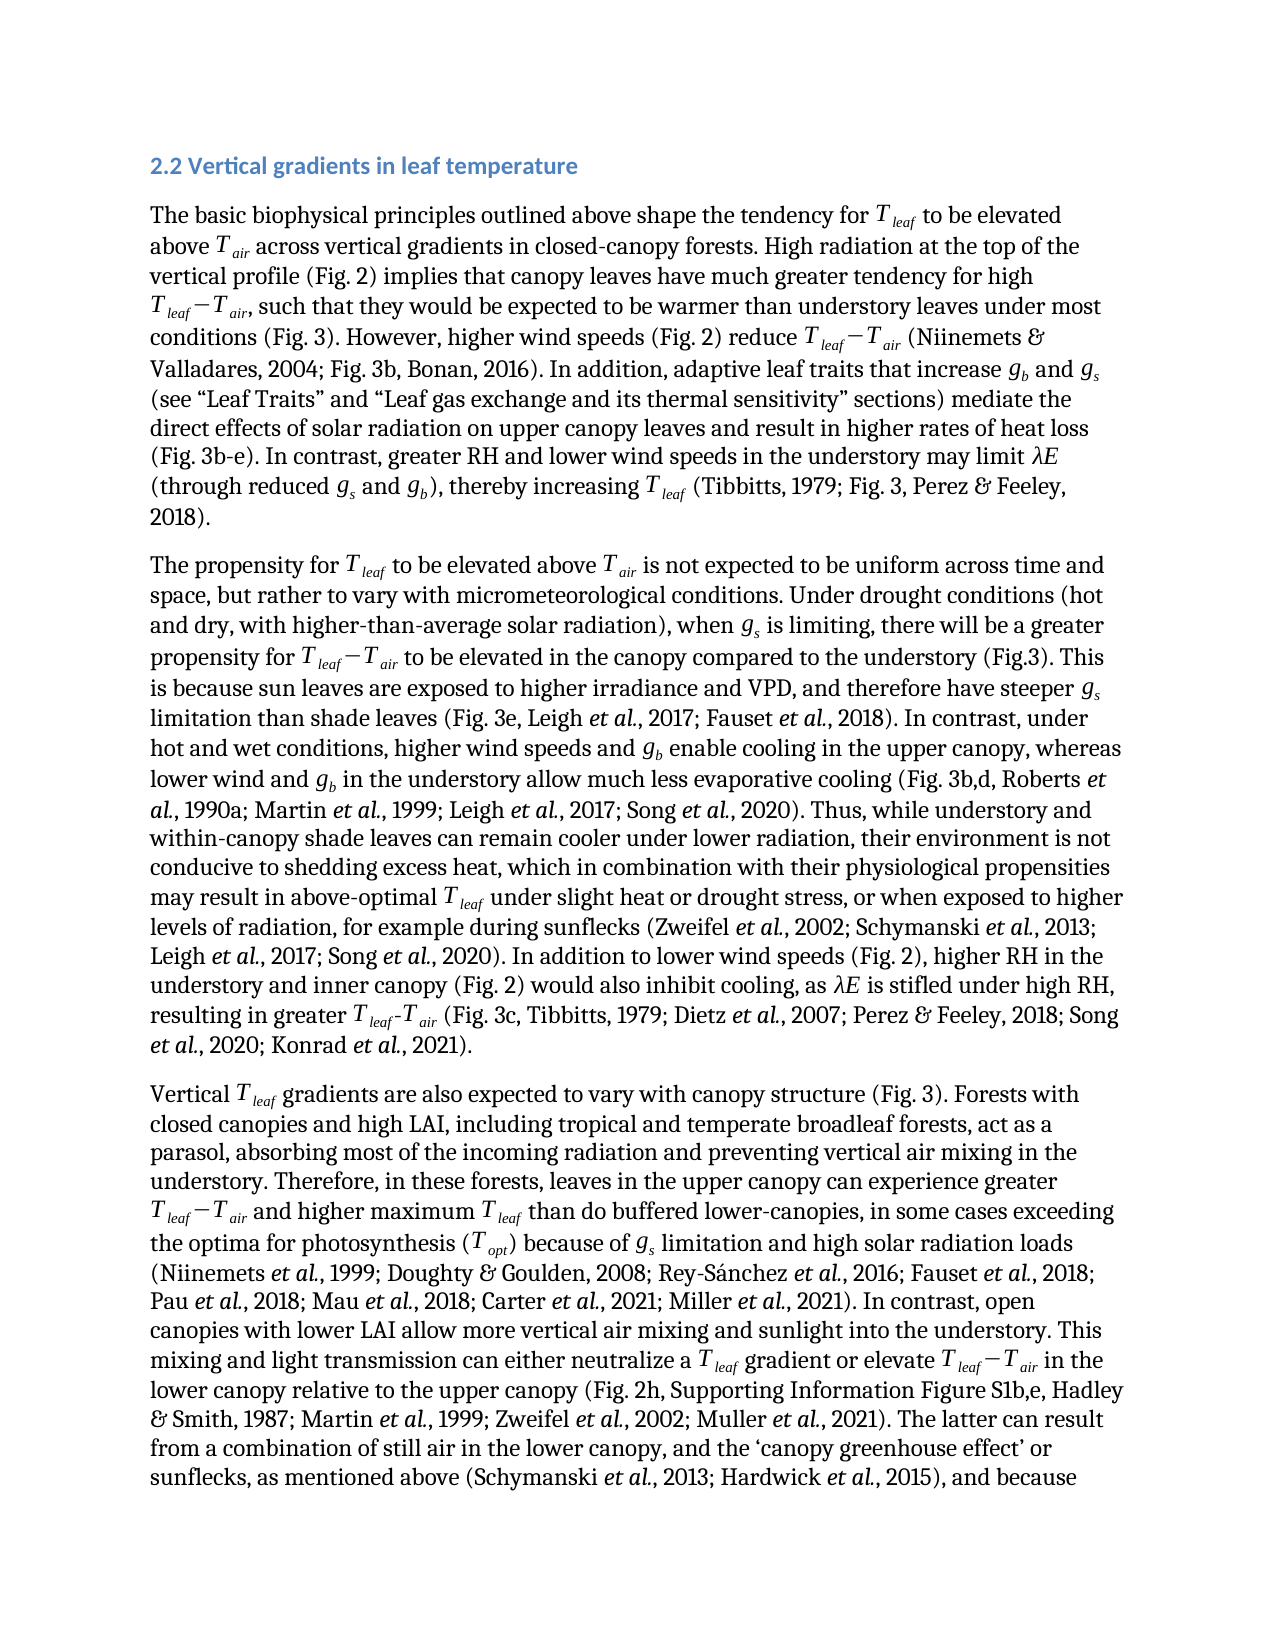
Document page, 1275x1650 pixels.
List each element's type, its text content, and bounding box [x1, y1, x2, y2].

text The basic biophysical principles outlined above shape the tendency for to be elevated above across vertical gradients in closed-canopy forests. High radiation at the top of the vertical profile (Fig. 2) implies that canopy leaves have much greater tendency for high , such that they would be expected to be warmer than understory leaves under most conditions (Fig. 3). However, higher wind speeds (Fig. 2) reduce (Niinemets & Valladares, 2004; Fig. 3b, Bonan, 2016). In addition, adaptive leaf traits that increase and (see “Leaf Traits” and “Leaf gas exchange and its thermal sensitivity” sections) mediate the direct effects of solar radiation on upper canopy leaves and result in higher rates of heat loss (Fig. 3b-e). In contrast, greater RH and lower wind speeds in the understory may limit (through reduced and ), thereby increasing (Tibbitts, 1979; Fig. 3, Perez & Feeley, 2018). [150, 199, 1125, 531]
text The propensity for to be elevated above is not expected to be uniform across time and space, but rather to vary with micrometeorological conditions. Under drought conditions (hot and dry, with higher-than-average solar radiation), when is limiting, there will be a greater propensity for to be elevated in the canopy compared to the understory (Fig.3). This is because sun leaves are exposed to higher irradiance and VPD, and therefore have steeper limitation than shade leaves (Fig. 3e, Leigh et al., 2017; Fauset et al., 2018). In contrast, under hot and wet conditions, higher wind speeds and enable cooling in the upper canopy, whereas lower wind and in the understory allow much less evaporative cooling (Fig. 3b,d, Roberts et al., 1990a; Martin et al., 1999; Leigh et al., 2017; Song et al., 2020). Thus, while understory and within-canopy shade leaves can remain cooler under lower radiation, their environment is not conducive to shedding excess heat, which in combination with their physiological propensities may result in above-optimal under slight heat or drought stress, or when exposed to higher levels of radiation, for example during sunflecks (Zweifel et al., 2002; Schymanski et al., 2013; Leigh et al., 2017; Song et al., 2020). In addition to lower wind speeds (Fig. 2), higher RH in the understory and inner canopy (Fig. 2) would also inhibit cooling, as is stifled under high RH, resulting in greater - (Fig. 3c, Tibbitts, 1979; Dietz et al., 2007; Perez & Feeley, 2018; Song et al., 2020; Konrad et al., 2021). [150, 550, 1125, 1059]
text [150, 1078, 1125, 1491]
subtitle 2.2 Vertical gradients in leaf temperature [150, 150, 1125, 181]
